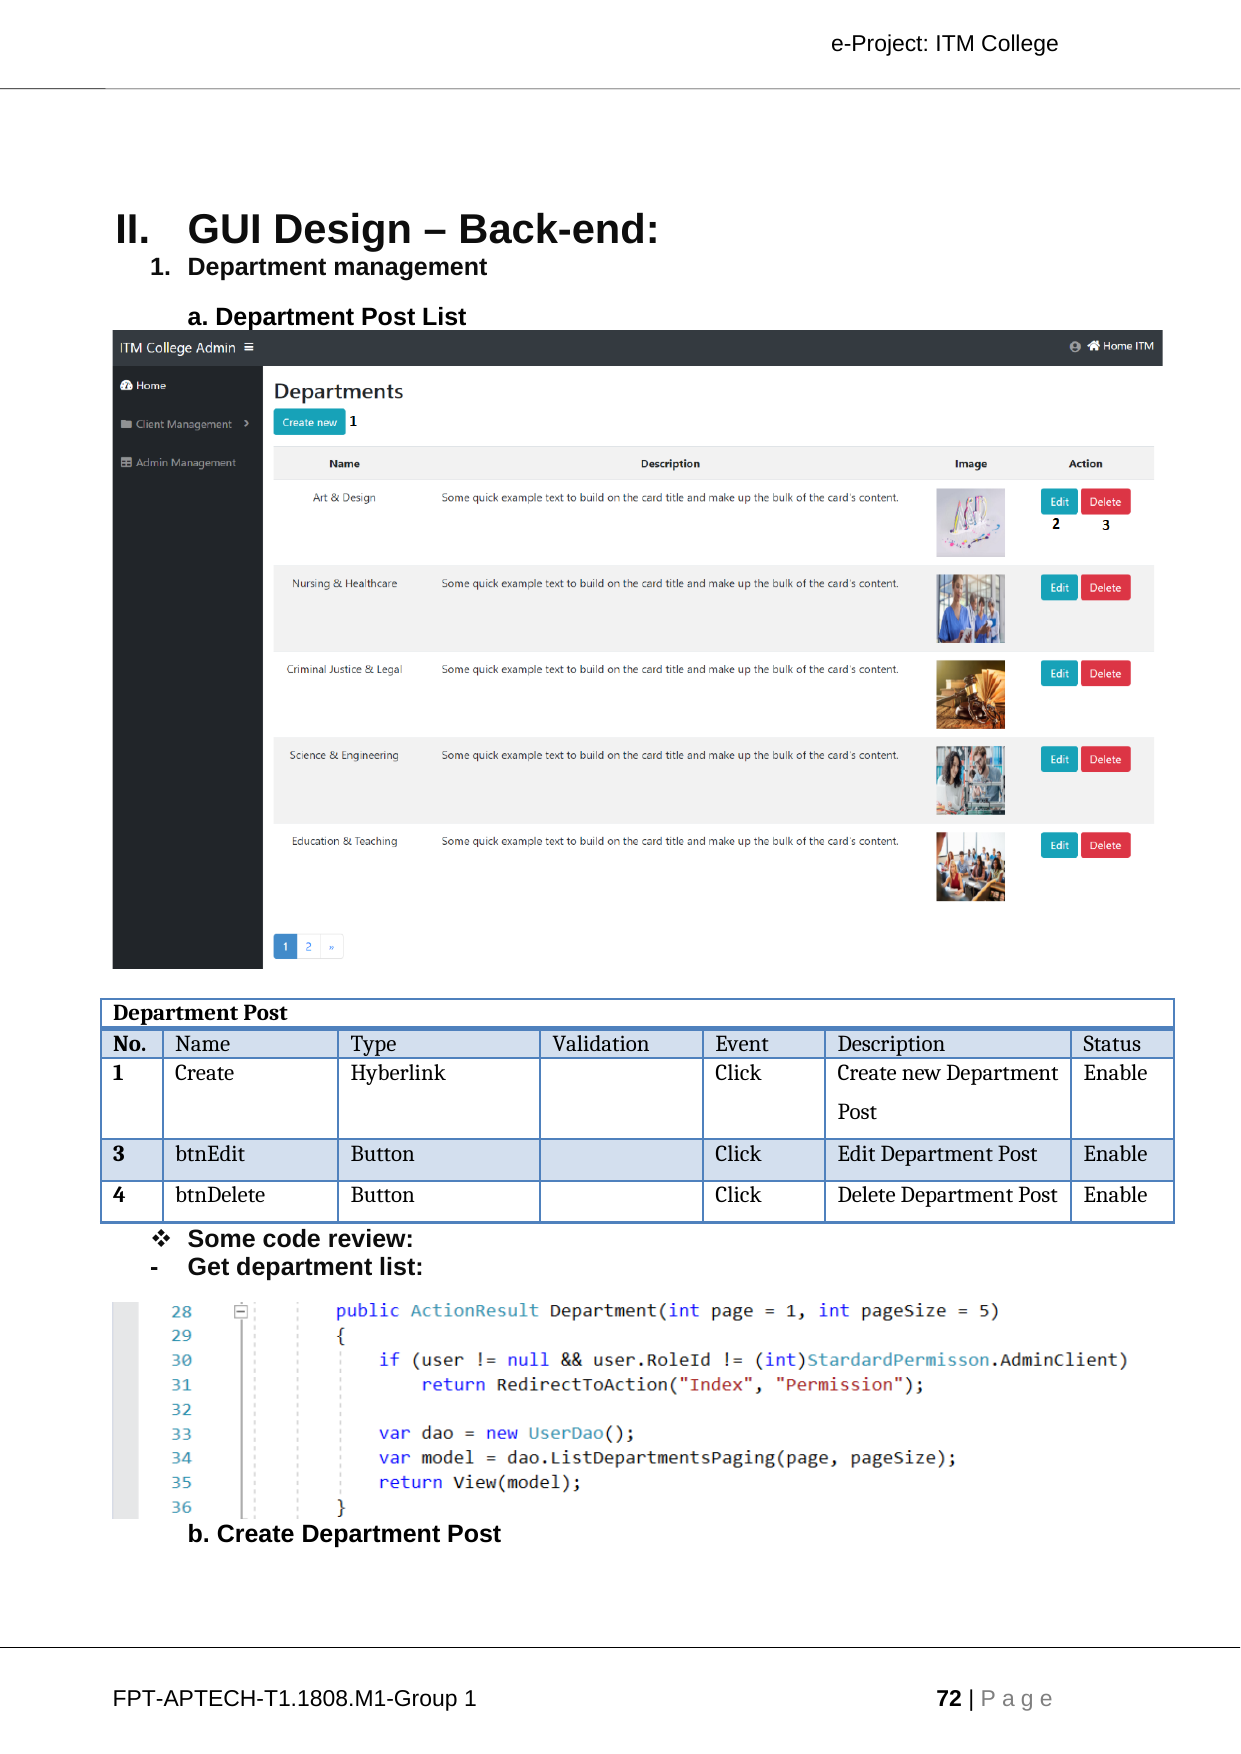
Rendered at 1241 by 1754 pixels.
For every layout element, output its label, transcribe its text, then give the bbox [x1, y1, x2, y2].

text a. Department Post List [187, 302, 1162, 330]
table_cell Enable [1072, 1182, 1173, 1221]
table_cell Click [704, 1182, 824, 1221]
table_cell btnDelete [164, 1182, 337, 1221]
list Some code review: [150, 1224, 1162, 1252]
table_cell 4 [102, 1182, 162, 1221]
picture [112, 1302, 1163, 1519]
table_cell 3 [102, 1140, 162, 1180]
table_cell 1 [102, 1059, 162, 1138]
table_cell [541, 1140, 702, 1180]
table_cell Create new Department Post [826, 1059, 1070, 1138]
table_cell Edit Department Post [826, 1140, 1070, 1180]
table_cell Enable [1072, 1059, 1173, 1138]
list Department management [150, 252, 1162, 281]
table_cell [541, 1059, 702, 1138]
table_cell btnEdit [164, 1140, 337, 1180]
table_cell Create [164, 1059, 337, 1138]
table_cell Click [704, 1140, 824, 1180]
table_cell Click [704, 1059, 824, 1138]
picture [112, 330, 1163, 969]
list GUI Design – Back-end: [150, 204, 1162, 252]
table_cell Type [339, 1031, 539, 1057]
table_cell Status [1072, 1031, 1173, 1057]
table_cell No. [102, 1031, 162, 1057]
table_cell Button [339, 1182, 539, 1221]
table_cell Event [704, 1031, 824, 1057]
table_cell Enable [1072, 1140, 1173, 1180]
table_cell Button [339, 1140, 539, 1180]
table_cell [541, 1182, 702, 1221]
list Get department list: [150, 1252, 1162, 1281]
table_cell Delete Department Post [826, 1182, 1070, 1221]
table_cell Name [164, 1031, 337, 1057]
text b. Create Department Post [187, 1519, 1162, 1548]
table_cell Description [826, 1031, 1070, 1057]
table_cell Hyberlink [339, 1059, 539, 1138]
table_cell Validation [541, 1031, 702, 1057]
table_header Department Post [102, 1000, 1173, 1026]
